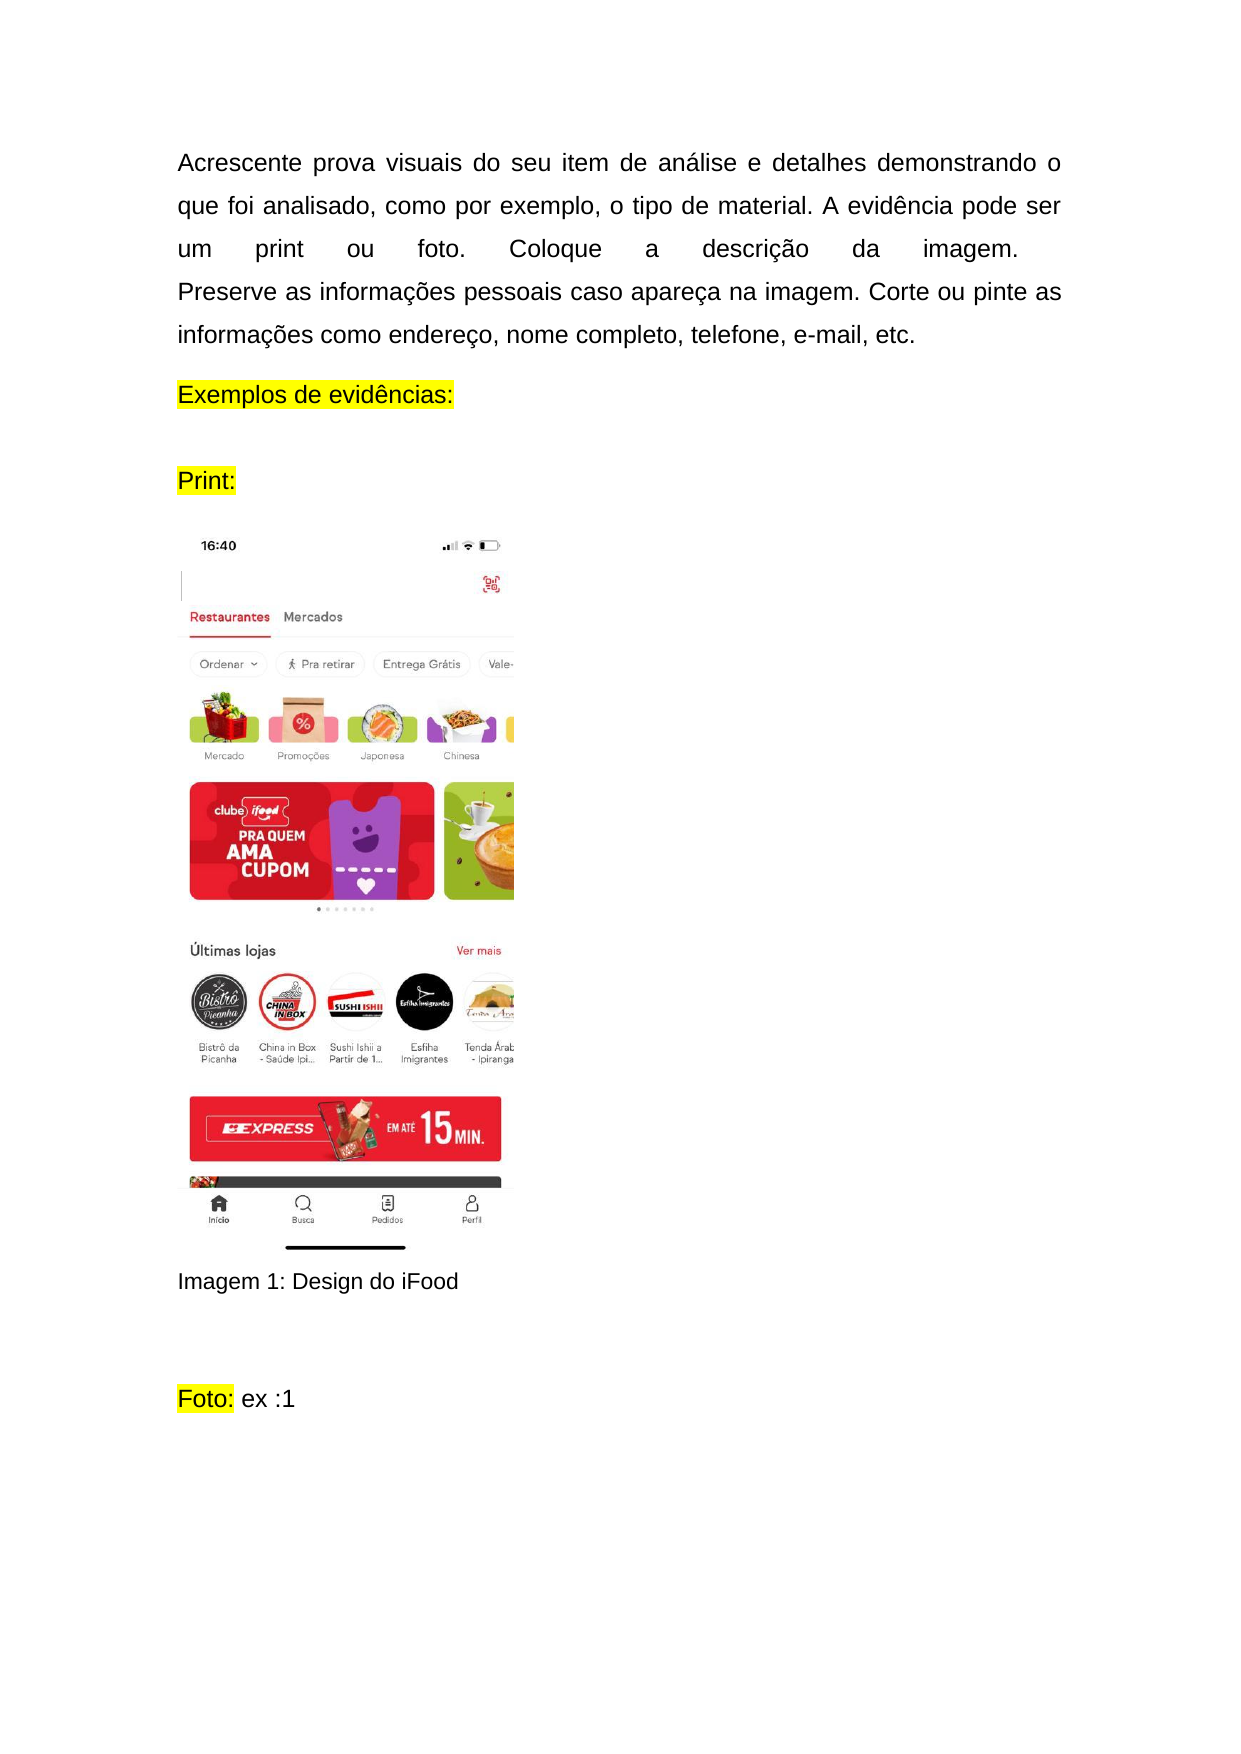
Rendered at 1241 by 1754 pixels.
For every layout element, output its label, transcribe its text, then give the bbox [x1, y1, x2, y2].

text Foto: ex :1 [234, 1384, 1063, 1413]
picture [177, 526, 514, 1256]
text Acrescente prova visuais do seu item de análise e detalhes demonstrando o que foi analisado, como por exemplo, o tipo de material. A evidência pode ser um print ou foto. Coloque a descrição da imagem. Preserve as informações pessoais caso apareça na imagem. Corte ou pinte as informações como endereço, nome completo, telefone, e-mail, etc. [177, 148, 1063, 349]
text Exemplos de evidências: Print: [177, 380, 1063, 495]
